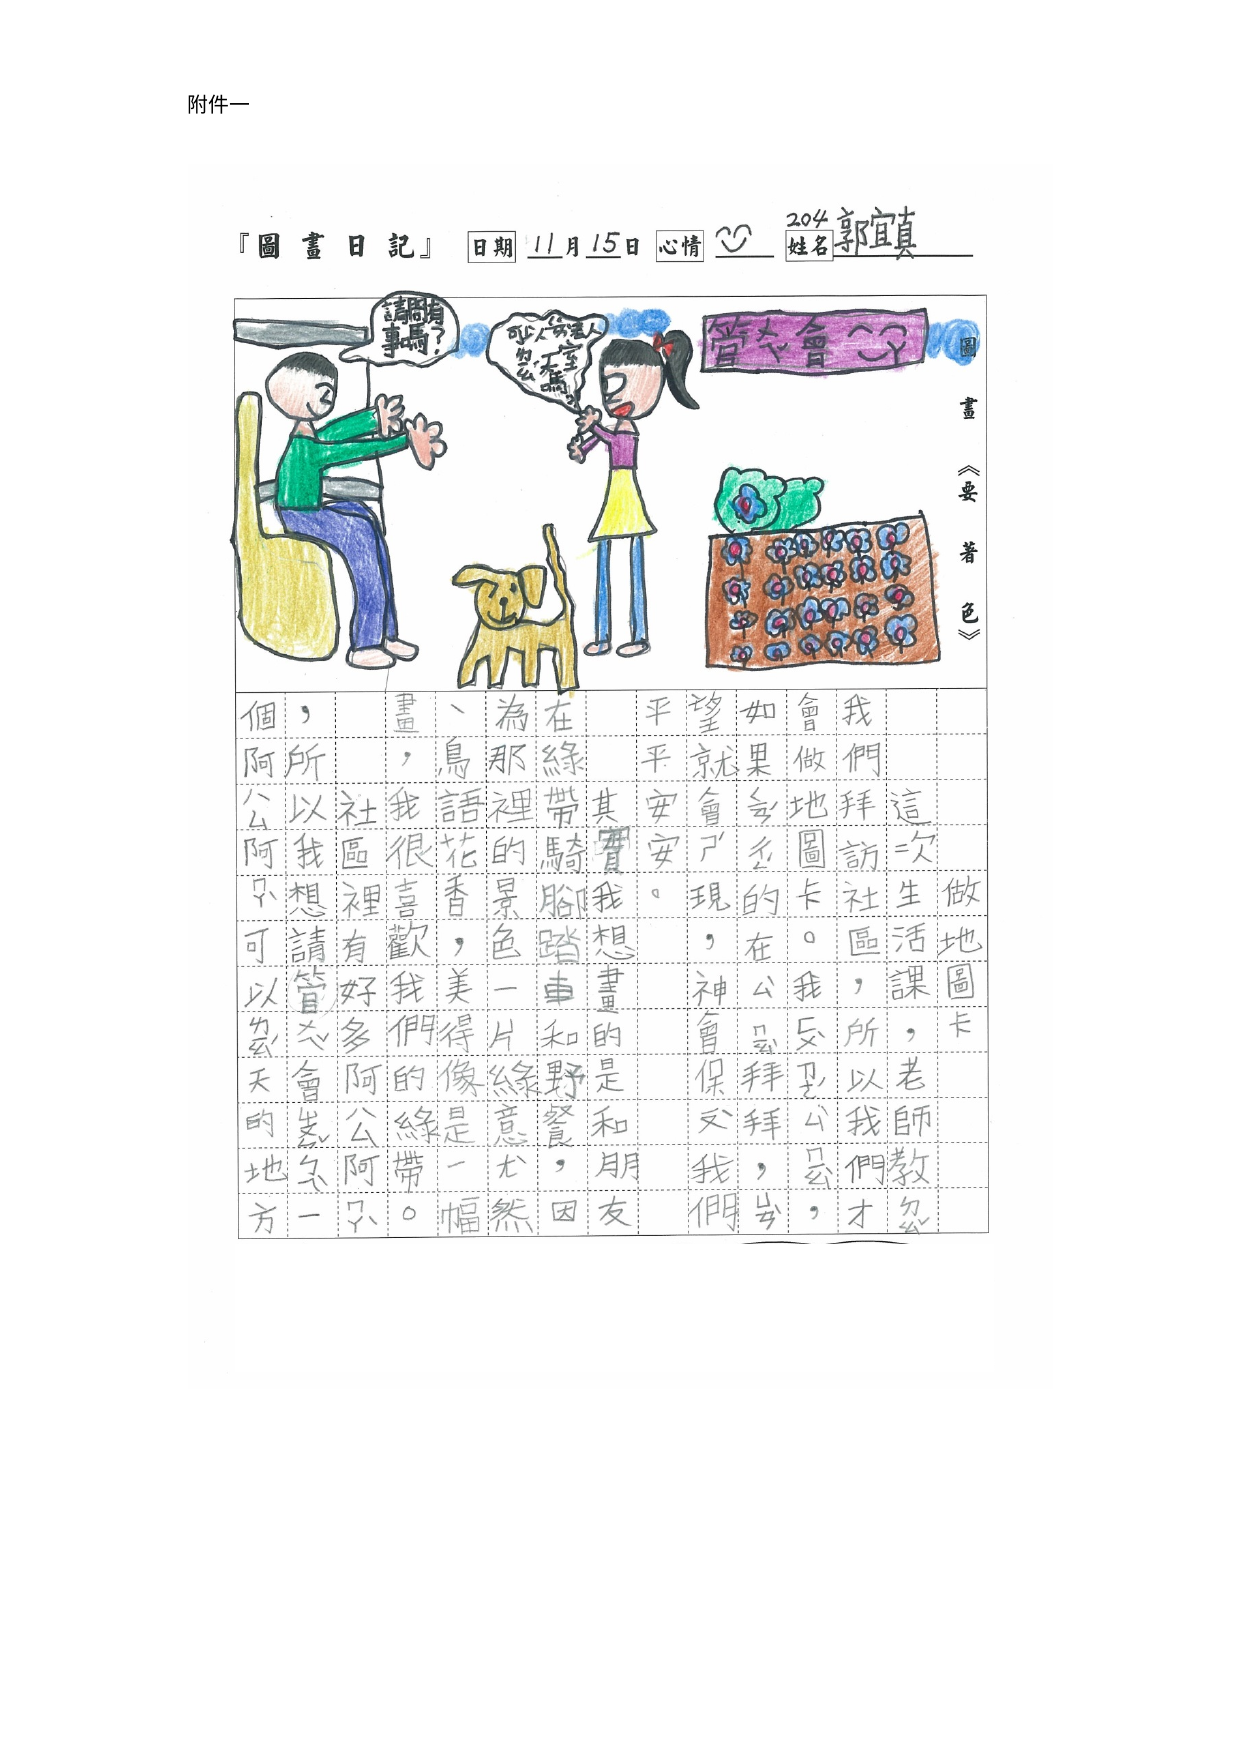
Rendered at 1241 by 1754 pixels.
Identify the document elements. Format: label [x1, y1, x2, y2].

picture [187, 164, 1053, 1389]
